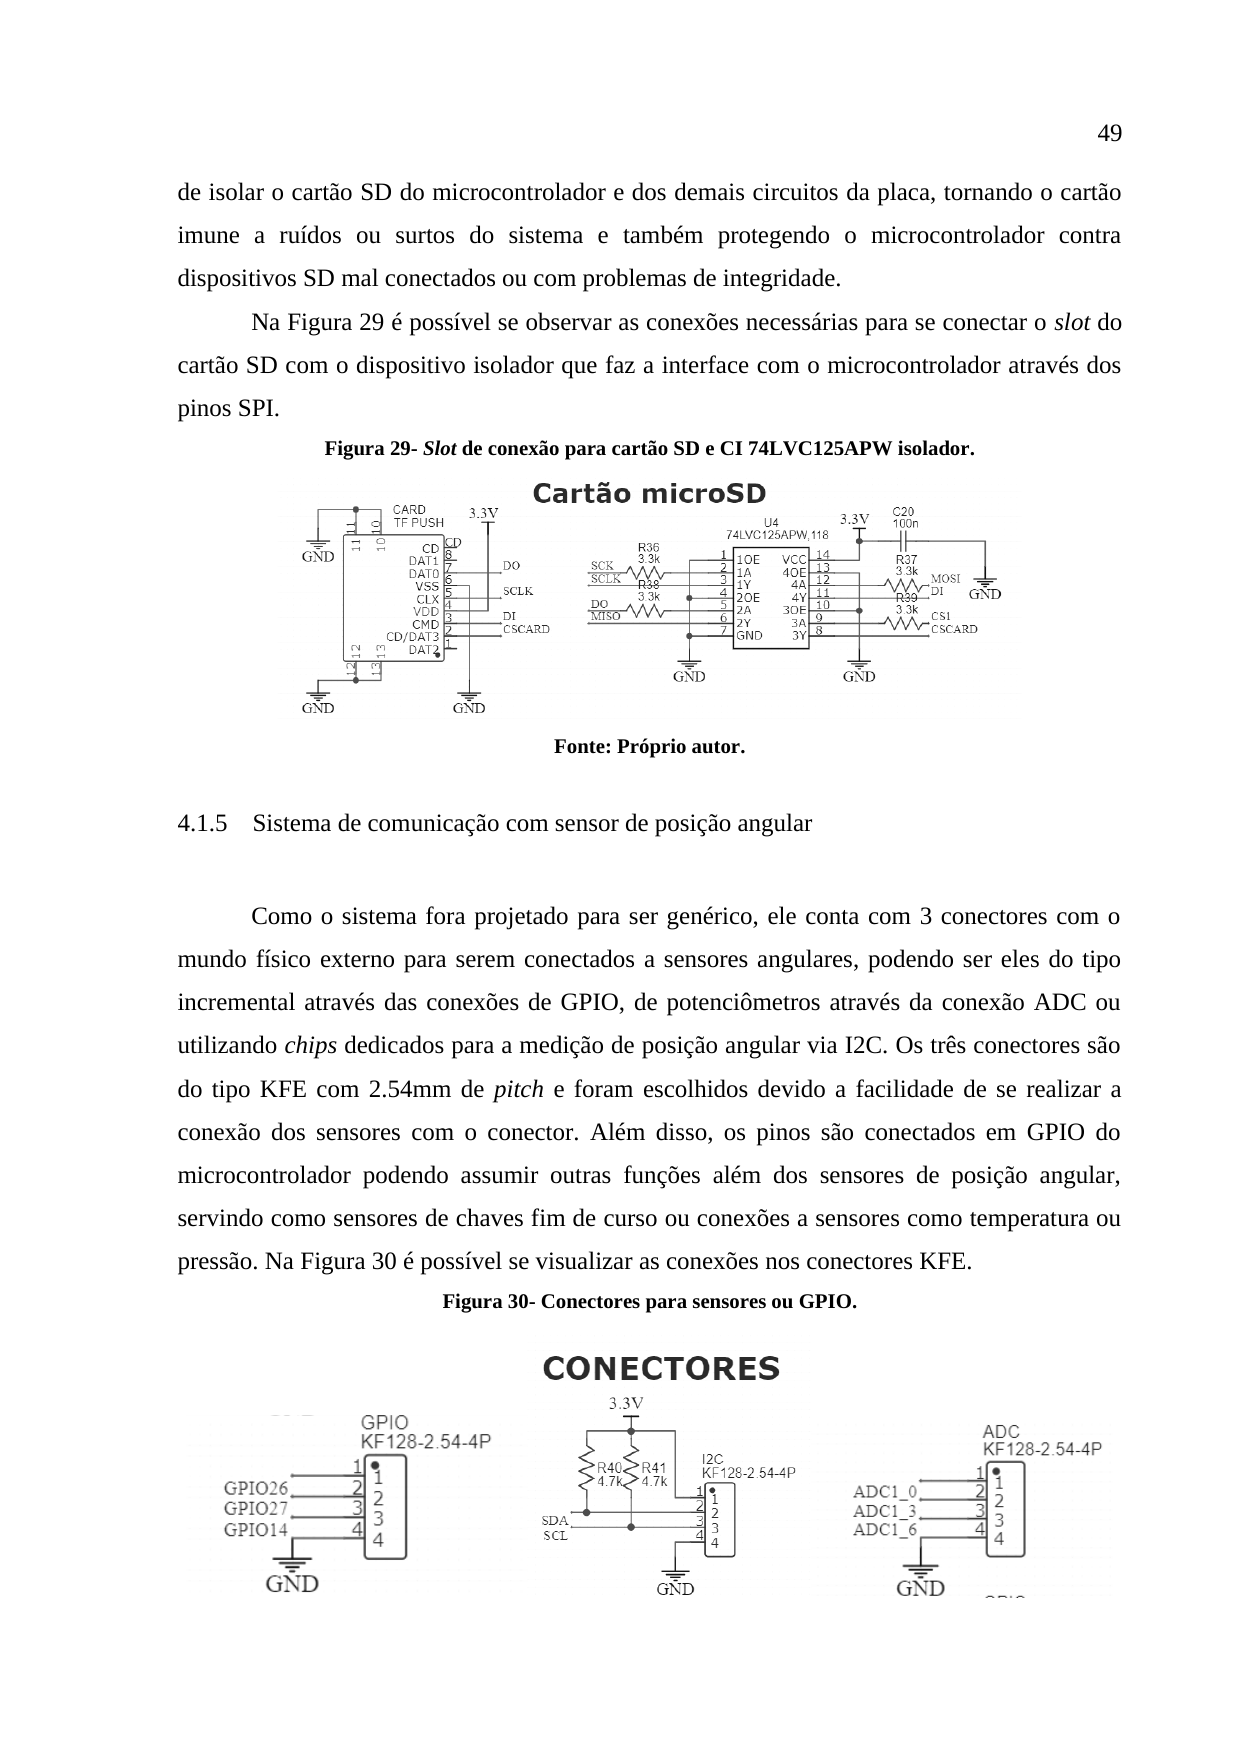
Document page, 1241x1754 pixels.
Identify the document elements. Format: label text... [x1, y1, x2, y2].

text Figura 29- Slot de conexão para cartão SD e CI 74LVC125APW isolador. [177, 436, 1122, 460]
text Figura 30- Conectores para sensores ou GPIO. [177, 1289, 1122, 1313]
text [177, 177, 1122, 292]
text Fonte: Próprio autor. [177, 734, 1122, 758]
text Como o sistema fora projetado para ser genérico, ele conta com 3 conectores com o mundo físico externo para serem conectados a sensores angulares, podendo ser eles do tipo incremental através das conexões de GPIO, de potenciômetros através da conexão ADC ou utilizando chips dedicados para a medição de posição angular via I2C. Os três conectores são do tipo KFE com 2.54mm de pitch e foram escolhidos devido a facilidade de se realizar a conexão dos sensores com o conector. Além disso, os pinos são conectados em GPIO do microcontrolador podendo assumir outras funções além dos sensores de posição angular, servindo como sensores de chaves fim de curso ou conexões a sensores como temperatura ou pressão. Na Figura 30 é possível se visualizar as conexões nos conectores KFE. [177, 901, 1122, 1275]
subtitle Sistema de comunicação com sensor de posição angular [177, 808, 1122, 837]
text Na Figura 29 é possível se observar as conexões necessárias para se conectar o slot do cartão SD com o dispositivo isolador que faz a interface com o microcontrolador através dos pinos SPI. [177, 307, 1122, 422]
